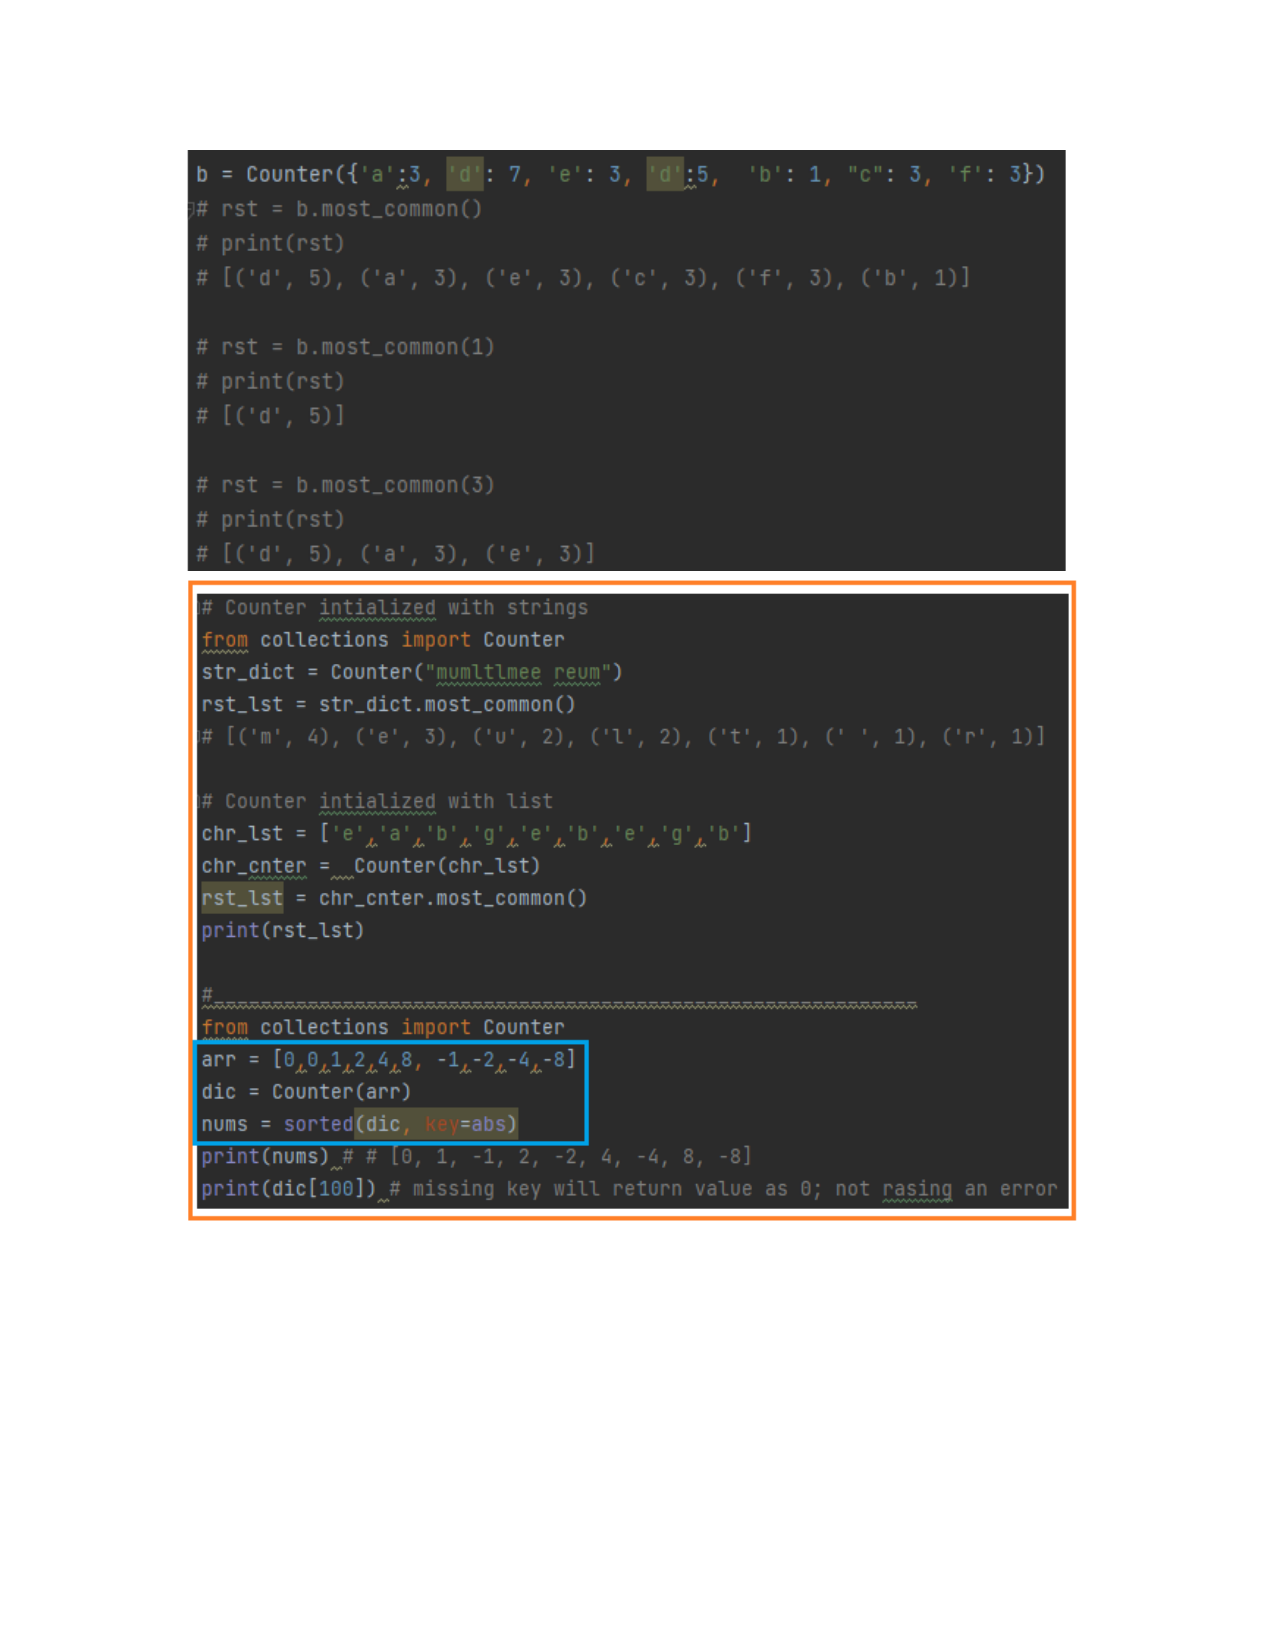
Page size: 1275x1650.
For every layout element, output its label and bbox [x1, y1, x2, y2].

picture [187, 150, 1066, 571]
picture [187, 572, 1088, 1231]
